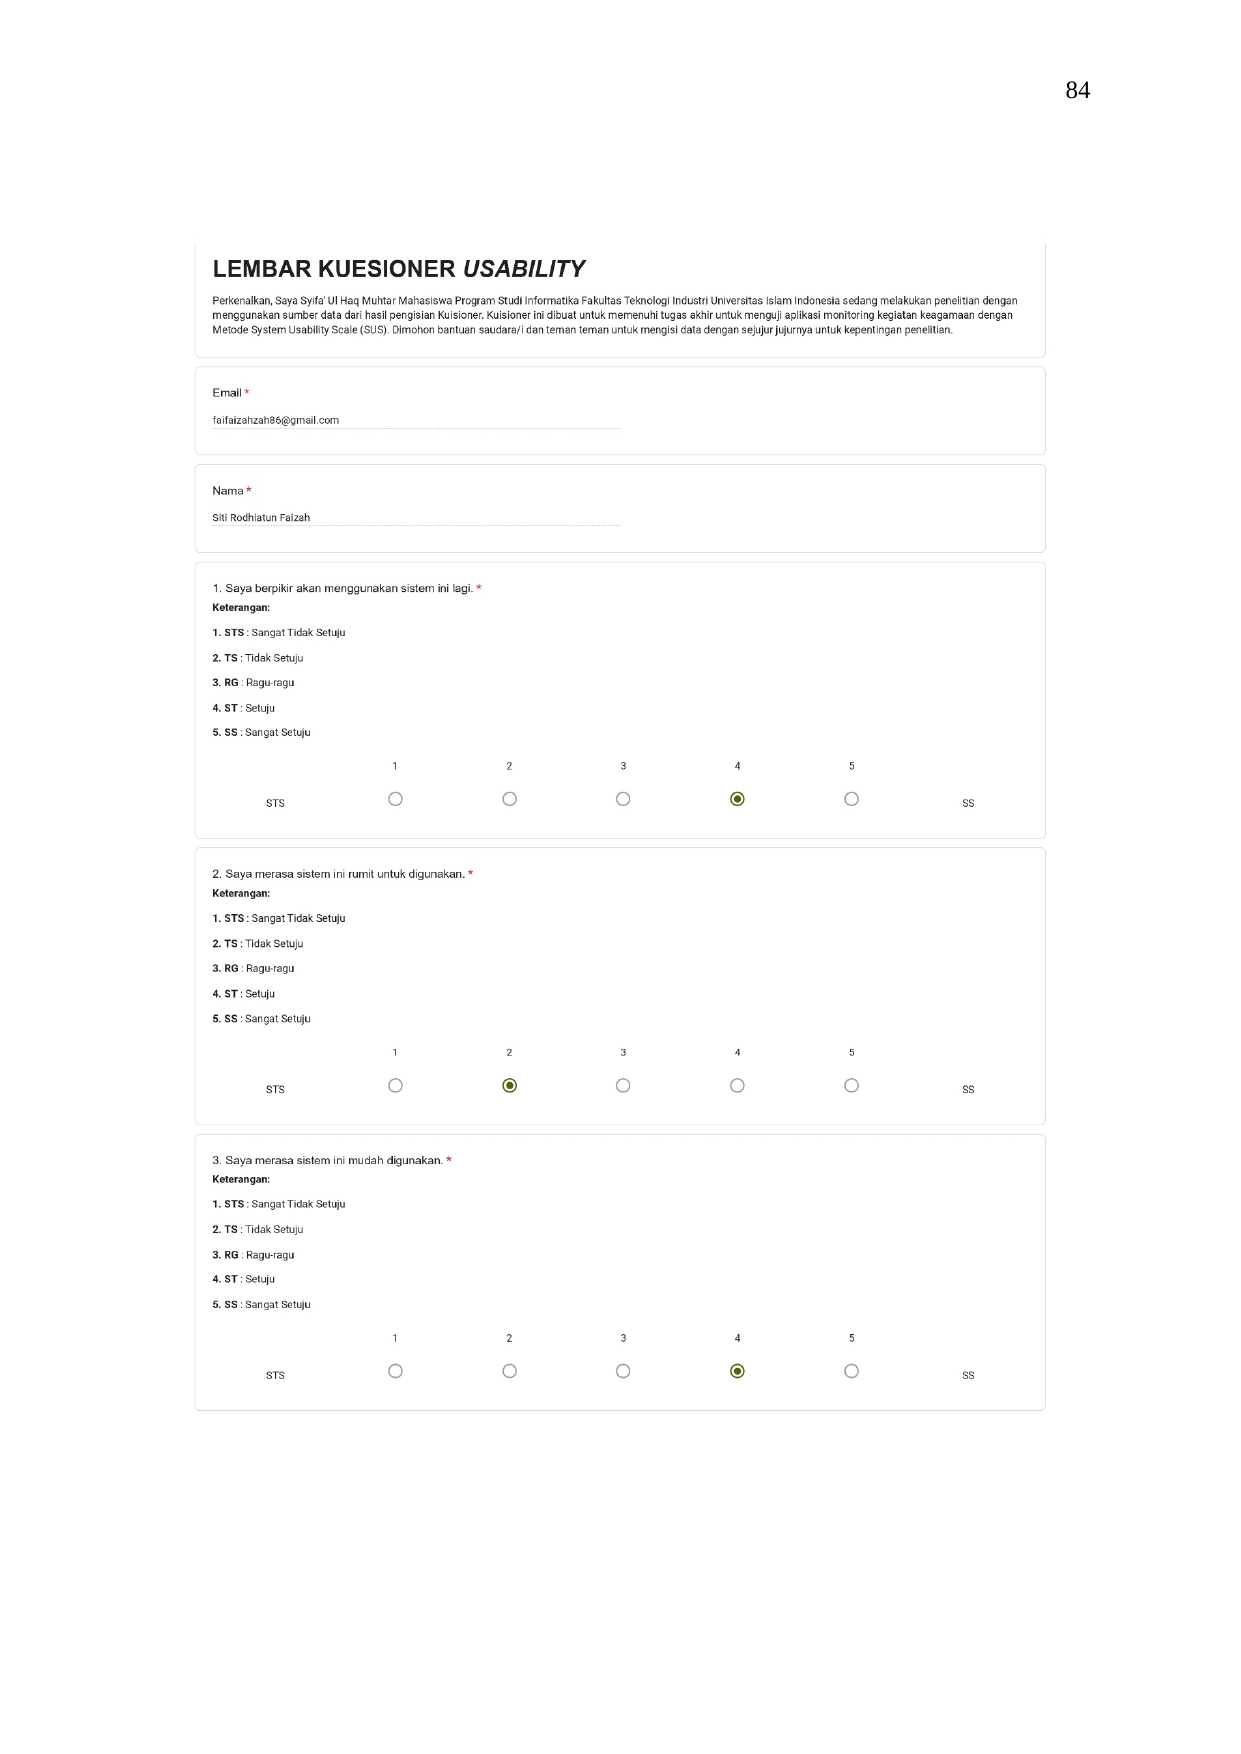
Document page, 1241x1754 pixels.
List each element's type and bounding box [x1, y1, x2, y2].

picture [150, 150, 1090, 1480]
